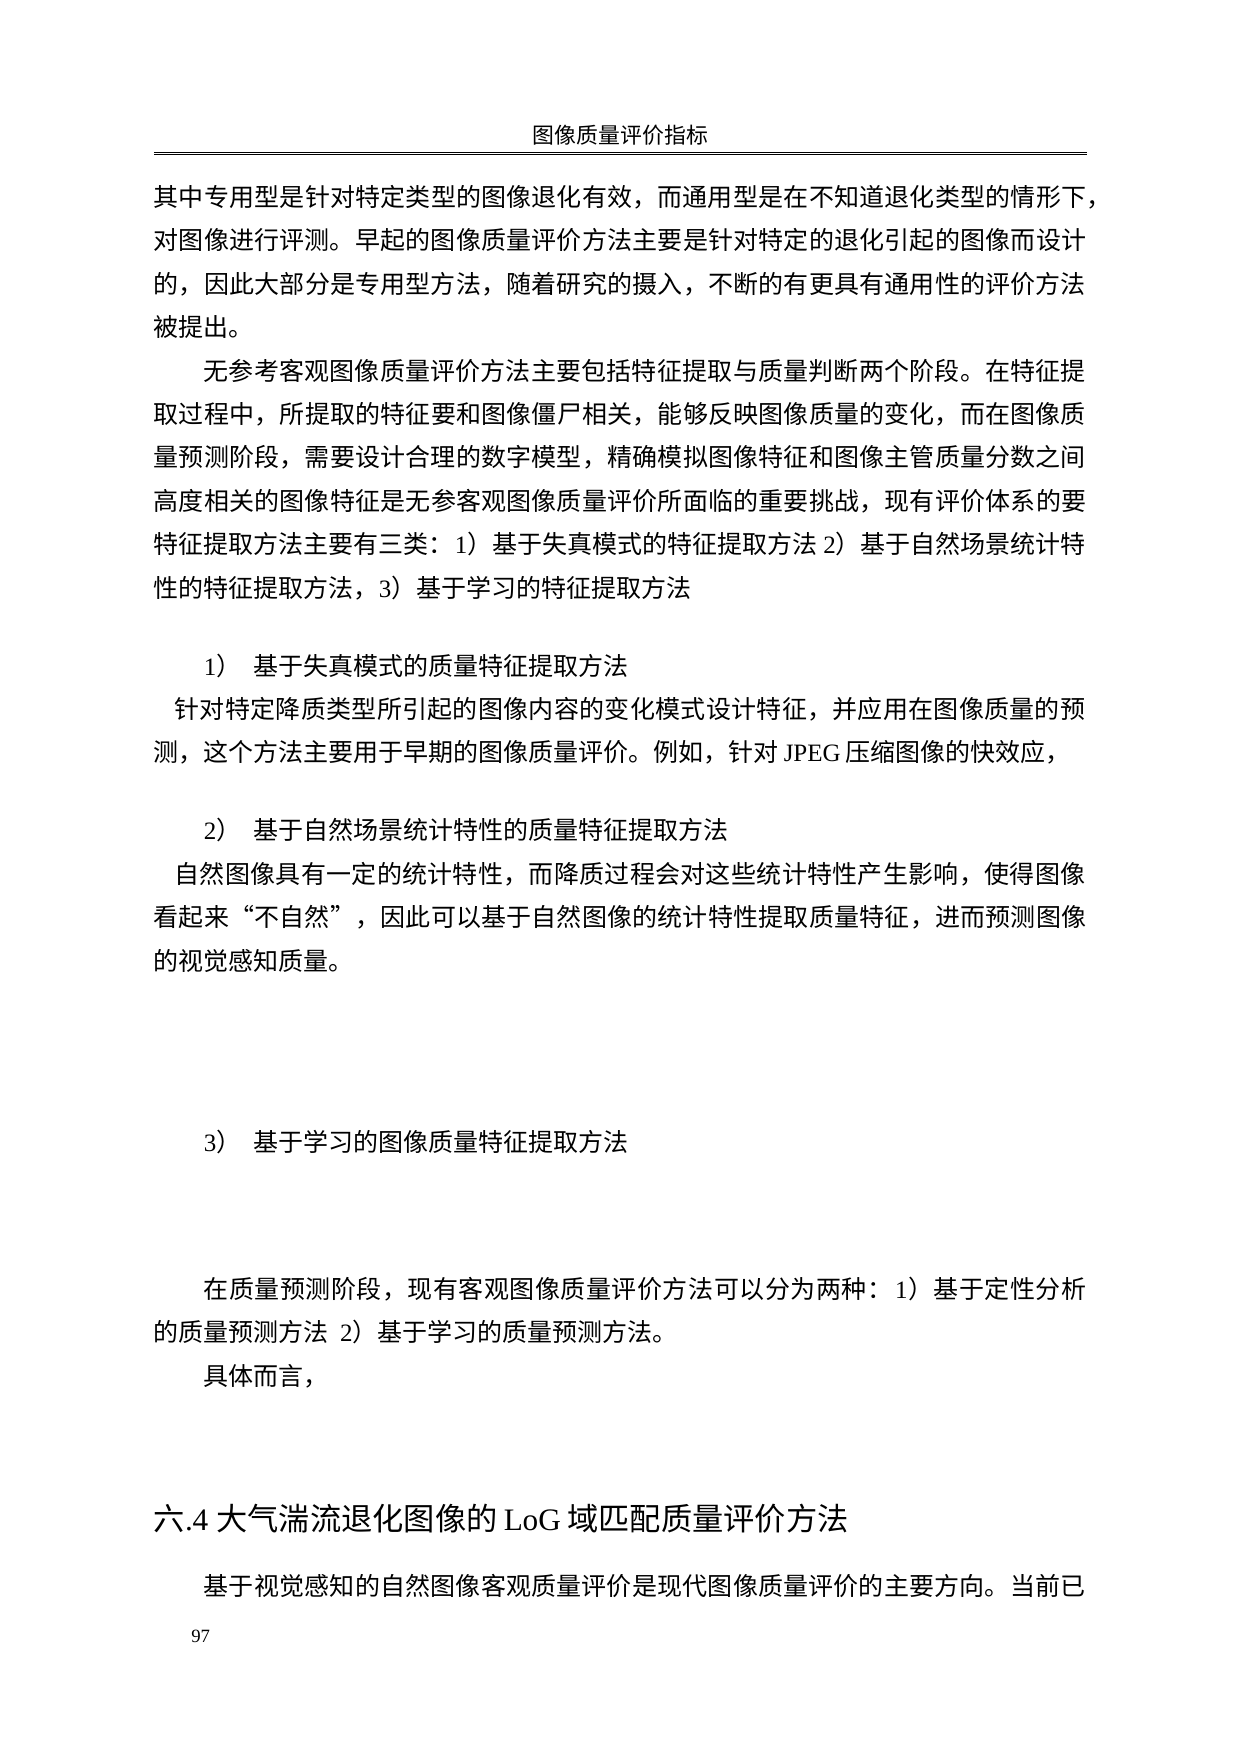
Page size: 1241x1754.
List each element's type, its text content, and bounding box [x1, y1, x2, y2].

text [153, 177, 1087, 344]
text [153, 1560, 1087, 1603]
text 无参考客观图像质量评价方法主要包括特征提取与质量判断两个阶段。在特征提取过程中，所提取的特征要和图像僵尸相关，能够反映图像质量的变化，而在图像质量预测阶段，需要设计合理的数字模型，精确模拟图像特征和图像主管质量分数之间高度相关的图像特征是无参客观图像质量评价所面临的重要挑战，现有评价体系的要特征提取方法主要有三类：1）基于失真模式的特征提取方法2）基于自然场景统计特性的特征提取方法，3）基于学习的特征提取方法 [153, 351, 1087, 604]
subtitle 大气湍流退化图像的LoG域匹配质量评价方法 [153, 1494, 1087, 1539]
list 基于失真模式的质量特征提取方法 [203, 646, 1087, 682]
list 基于自然场景统计特性的质量特征提取方法 [203, 811, 1087, 847]
text 具体而言， [153, 1356, 1087, 1392]
text 针对特定降质类型所引起的图像内容的变化模式设计特征，并应用在图像质量的预测，这个方法主要用于早期的图像质量评价。例如，针对JPEG压缩图像的快效应， [153, 689, 1087, 769]
text 在质量预测阶段，现有客观图像质量评价方法可以分为两种：1）基于定性分析的质量预测方法 2）基于学习的质量预测方法。 [153, 1269, 1087, 1349]
list 基于学习的图像质量特征提取方法 [203, 1122, 1087, 1159]
text 自然图像具有一定的统计特性，而降质过程会对这些统计特性产生影响，使得图像看起来“不自然”，因此可以基于自然图像的统计特性提取质量特征，进而预测图像的视觉感知质量。 [153, 854, 1087, 977]
